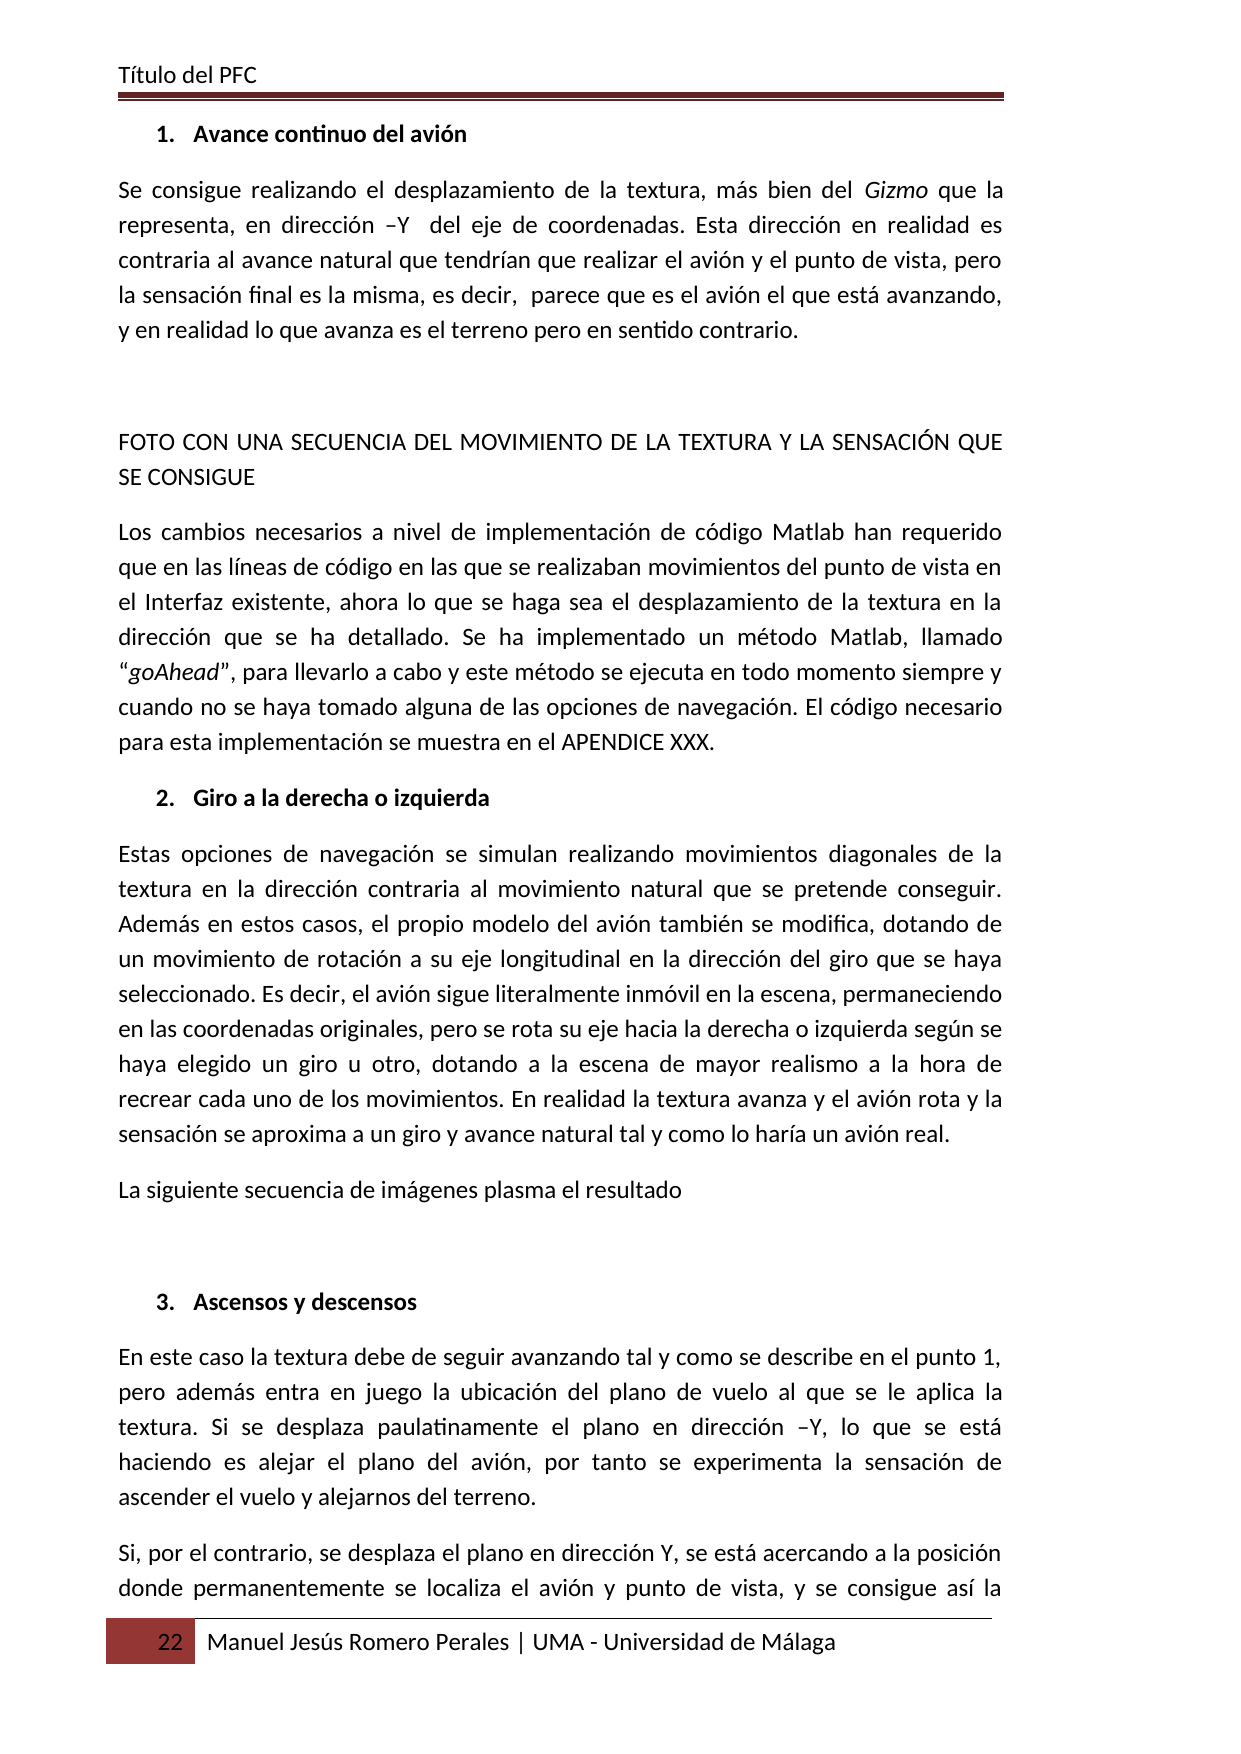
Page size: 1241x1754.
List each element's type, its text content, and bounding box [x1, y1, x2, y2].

text Estas opciones de navegación se simulan realizando movimientos diagonales de la textura en la dirección contraria al movimiento natural que se pretende conseguir. Además en estos casos, el propio modelo del avión también se modifica, dotando de un movimiento de rotación a su eje longitudinal en la dirección del giro que se haya seleccionado. Es decir, el avión sigue literalmente inmóvil en la escena, permaneciendo en las coordenadas originales, pero se rota su eje hacia la derecha o izquierda según se haya elegido un giro u otro, dotando a la escena de mayor realismo a la hora de recrear cada uno de los movimientos. En realidad la textura avanza y el avión rota y la sensación se aproxima a un giro y avance natural tal y como lo haría un avión real. [118, 838, 1004, 1149]
text Los cambios necesarios a nivel de implementación de código Matlab han requerido que en las líneas de código en las que se realizaban movimientos del punto de vista en el Interfaz existente, ahora lo que se haga sea el desplazamiento de la textura en la dirección que se ha detallado. Se ha implementado un método Matlab, llamado “goAhead”, para llevarlo a cabo y este método se ejecuta en todo momento siempre y cuando no se haya tomado alguna de las opciones de navegación. El código necesario para esta implementación se muestra en el APENDICE XXX. [118, 516, 1004, 757]
text En este caso la textura debe de seguir avanzando tal y como se describe en el punto 1, pero además entra en juego la ubicación del plano de vuelo al que se le aplica la textura. Si se desplaza paulatinamente el plano en dirección –Y, lo que se está haciendo es alejar el plano del avión, por tanto se experimenta la sensación de ascender el vuelo y alejarnos del terreno. [118, 1341, 1004, 1512]
list Giro a la derecha o izquierda [156, 782, 1004, 813]
text La siguiente secuencia de imágenes plasma el resultado [118, 1174, 1004, 1204]
list Ascensos y descensos [156, 1286, 1004, 1316]
text Se consigue realizando el desplazamiento de la textura, más bien del Gizmo que la representa, en dirección –Y del eje de coordenadas. Esta dirección en realidad es contraria al avance natural que tendrían que realizar el avión y el punto de vista, pero la sensación final es la misma, es decir, parece que es el avión el que está avanzando, y en realidad lo que avanza es el terreno pero en sentido contrario. [118, 174, 1004, 344]
list Avance continuo del avión [156, 118, 1004, 149]
text FOTO CON UNA SECUENCIA DEL MOVIMIENTO DE LA TEXTURA Y LA SENSACIÓN QUE SE CONSIGUE [118, 426, 1004, 491]
